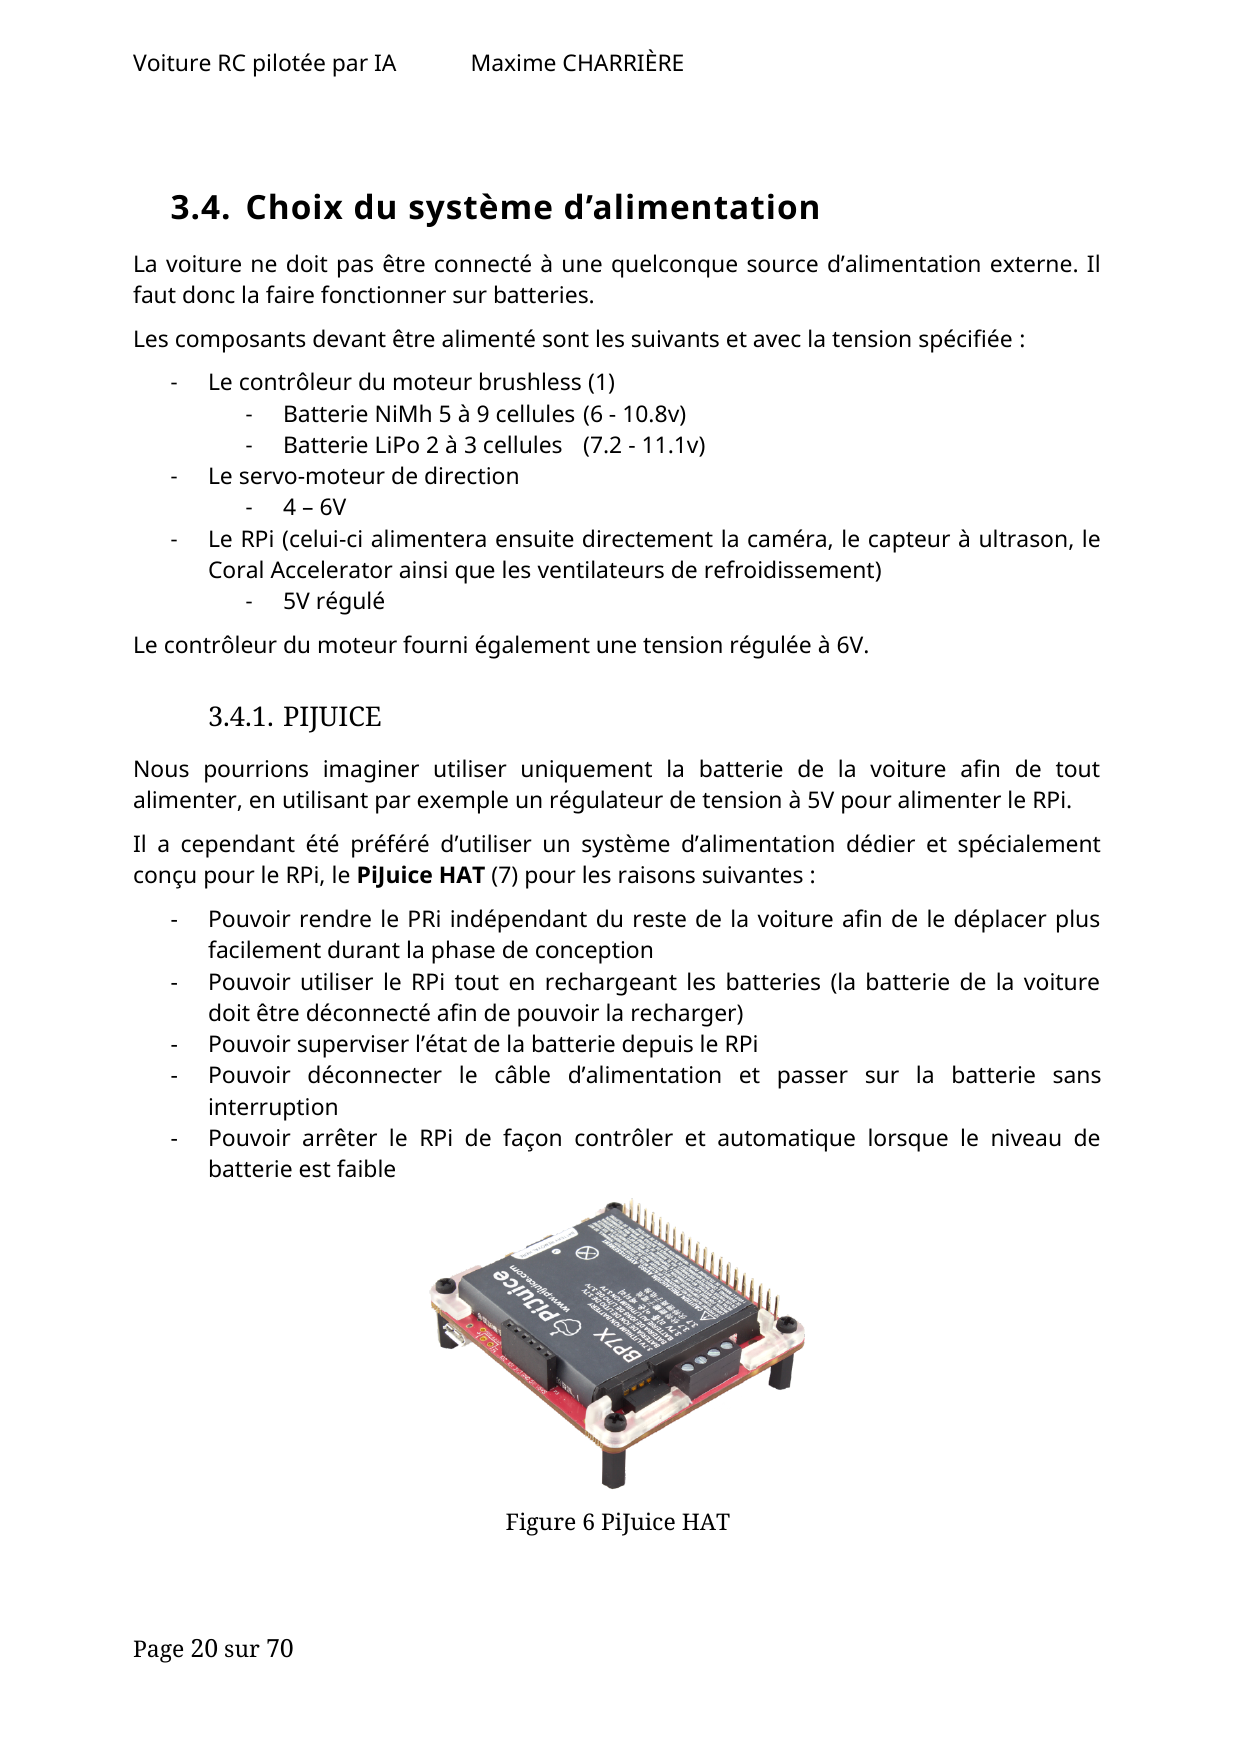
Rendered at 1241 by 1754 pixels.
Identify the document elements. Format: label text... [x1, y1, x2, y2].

text Les composants devant être alimenté sont les suivants et avec la tension spécifiée : [133, 323, 1102, 354]
subtitle Choix du système d’alimentation [170, 183, 1102, 229]
list Batterie LiPo 2 à 3 cellules (7.2 - 11.1v) [245, 429, 1102, 460]
list Pouvoir arrêter le RPi de façon contrôler et automatique lorsque le niveau de batterie est faible [170, 1122, 1102, 1184]
text La voiture ne doit pas être connecté à une quelconque source d’alimentation externe. Il faut donc la faire fonctionner sur batteries. [133, 248, 1102, 310]
list 4 – 6V [245, 491, 1102, 523]
list Pouvoir superviser l’état de la batterie depuis le RPi [170, 1028, 1102, 1059]
subtitle PiJuice [208, 698, 1102, 734]
picture [423, 1197, 813, 1494]
list Le contrôleur du moteur brushless [170, 366, 1102, 398]
list Pouvoir rendre le PRi indépendant du reste de la voiture afin de le déplacer plus facilement durant la phase de conception [170, 903, 1102, 966]
list Pouvoir déconnecter le câble d’alimentation et passer sur la batterie sans interruption [170, 1059, 1102, 1122]
list Le servo-moteur de direction [170, 460, 1102, 491]
text Figure 6 PiJuice HAT [133, 1506, 1102, 1537]
list Pouvoir utiliser le RPi tout en rechargeant les batteries (la batterie de la voiture doit être déconnecté afin de pouvoir la recharger) [170, 966, 1102, 1028]
text Nous pourrions imaginer utiliser uniquement la batterie de la voiture afin de tout alimenter, en utilisant par exemple un régulateur de tension à 5V pour alimenter le RPi. [133, 753, 1102, 816]
text Il a cependant été préféré d’utiliser un système d’alimentation dédier et spécialement conçu pour le RPi, le PiJuice HAT pour les raisons suivantes : [133, 828, 1102, 891]
list Le RPi (celui-ci alimentera ensuite directement la caméra, le capteur à ultrason, le Coral Accelerator ainsi que les ventilateurs de refroidissement) [170, 523, 1102, 585]
list 5V régulé [245, 585, 1102, 616]
text Le contrôleur du moteur fourni également une tension régulée à 6V. [133, 629, 1102, 660]
list Batterie NiMh 5 à 9 cellules (6 - 10.8v) [245, 398, 1102, 429]
